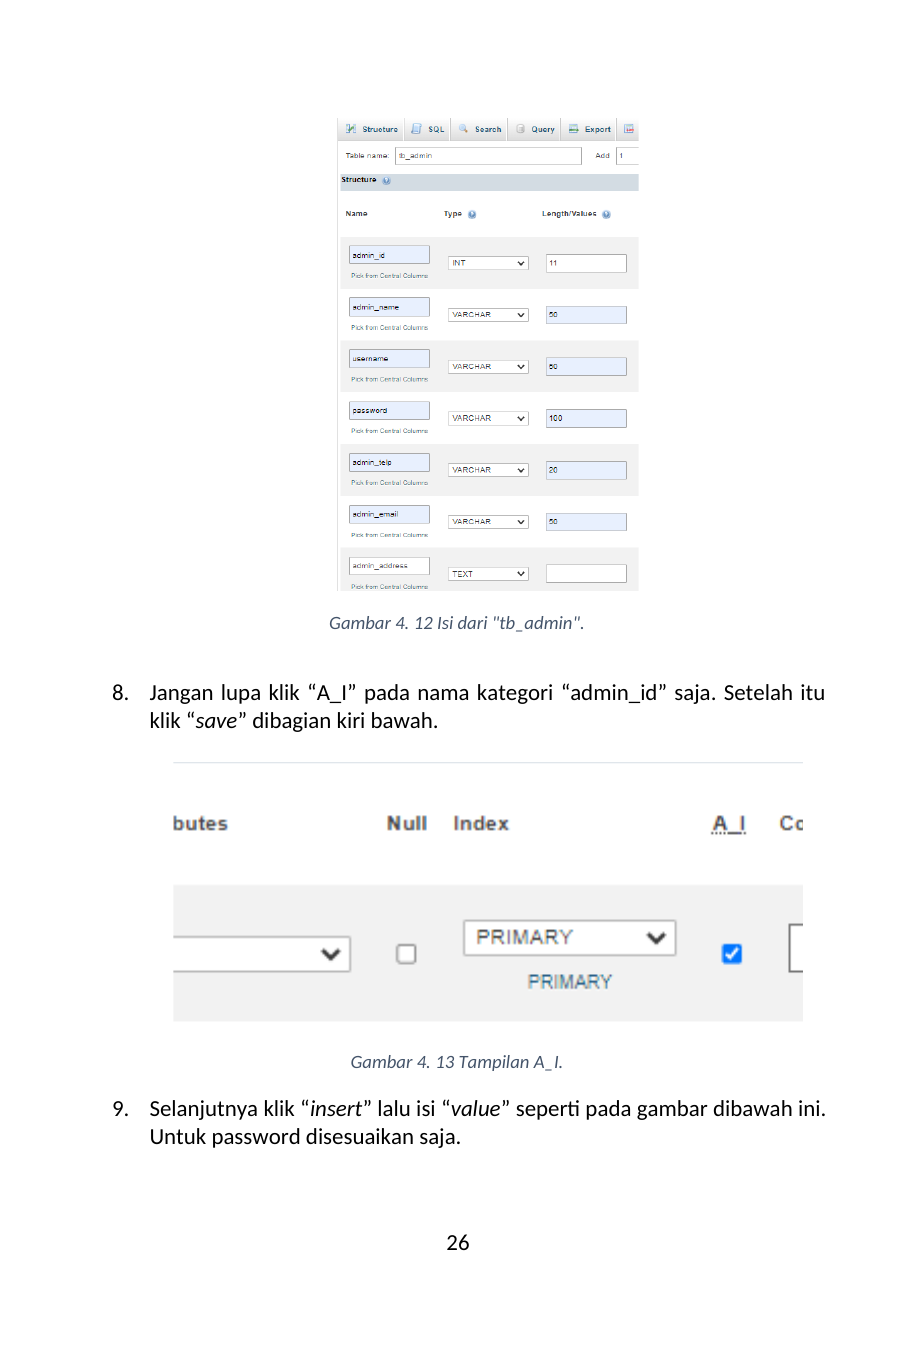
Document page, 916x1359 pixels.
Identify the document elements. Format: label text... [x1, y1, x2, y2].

text Gambar 4. 12 Isi dari "tb_admin". [89, 611, 827, 634]
picture [337, 118, 639, 591]
list Selanjutnya klik “insert” lalu isi “value” seperti pada gambar dibawah ini. Untuk password disesuaikan saja. [112, 1094, 827, 1150]
list Jangan lupa klik “A_I” pada nama kategori “admin_id” saja. Setelah itu klik “save” dibagian kiri bawah. [112, 678, 827, 734]
picture [173, 762, 803, 1030]
text Gambar 4. 13 Tampilan A_I. [89, 1050, 827, 1073]
